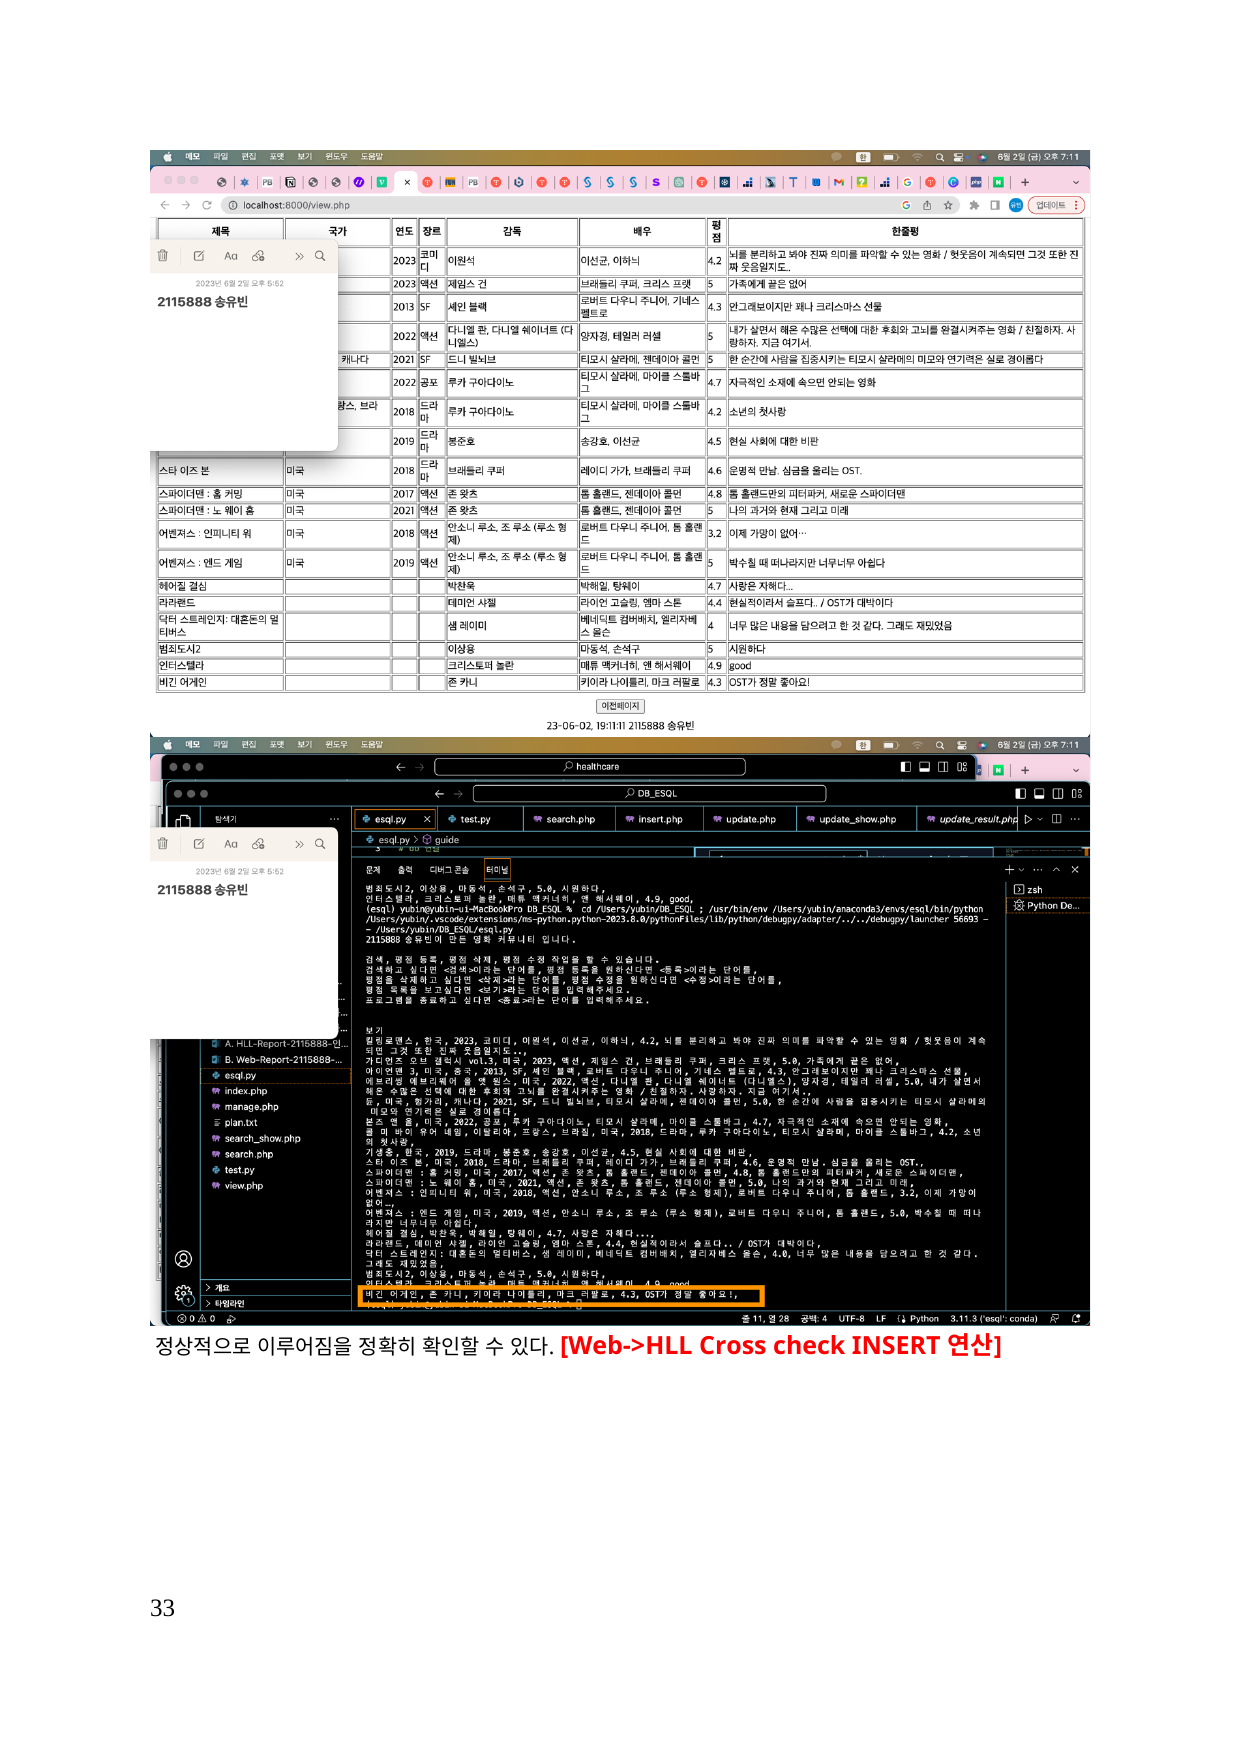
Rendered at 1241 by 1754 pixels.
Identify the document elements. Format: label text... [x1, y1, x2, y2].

text 정상적으로 이루어짐을 정확히 확인할 수 있다. [Web->HLL Cross check INSERT 연산] [150, 1326, 1090, 1361]
picture [150, 150, 1091, 1326]
